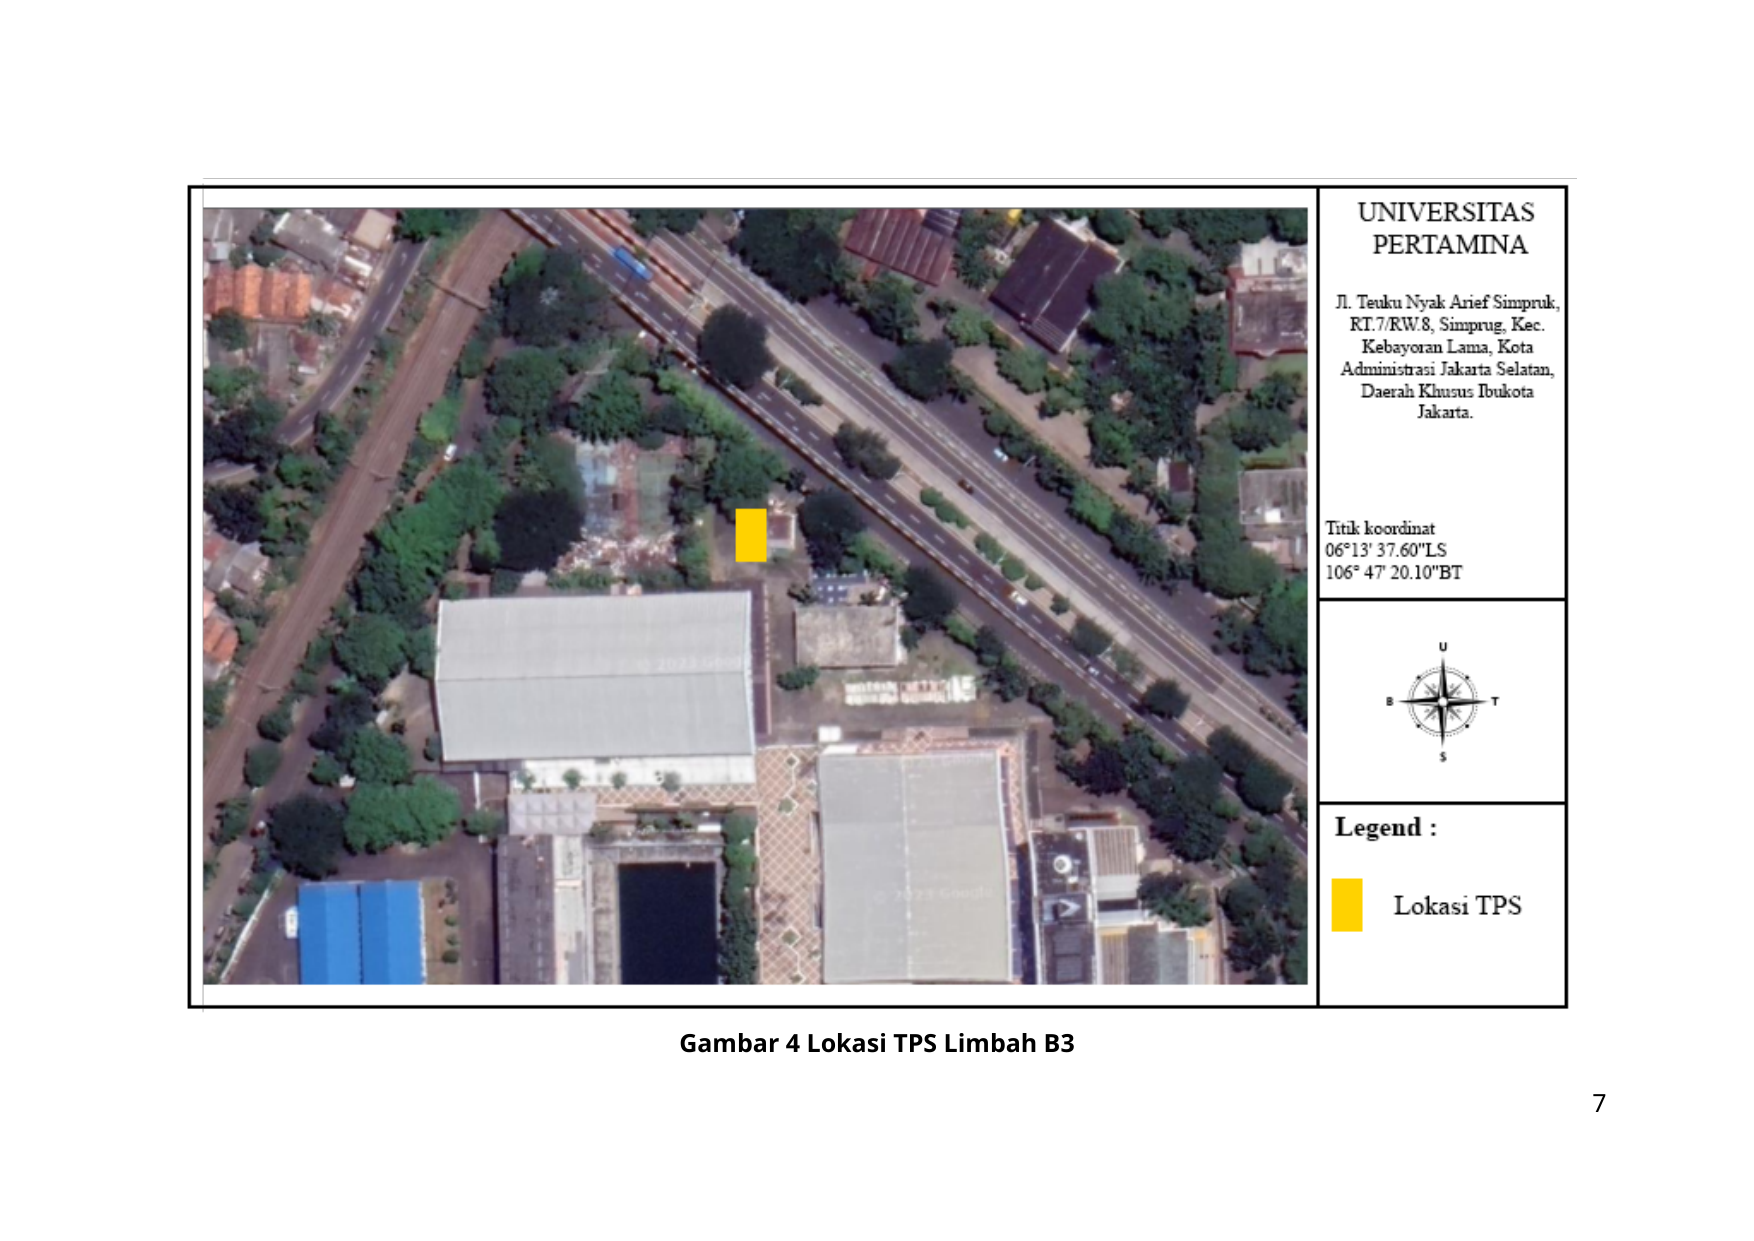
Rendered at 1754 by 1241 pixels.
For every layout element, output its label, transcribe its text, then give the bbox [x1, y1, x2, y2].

picture [177, 177, 1577, 1021]
